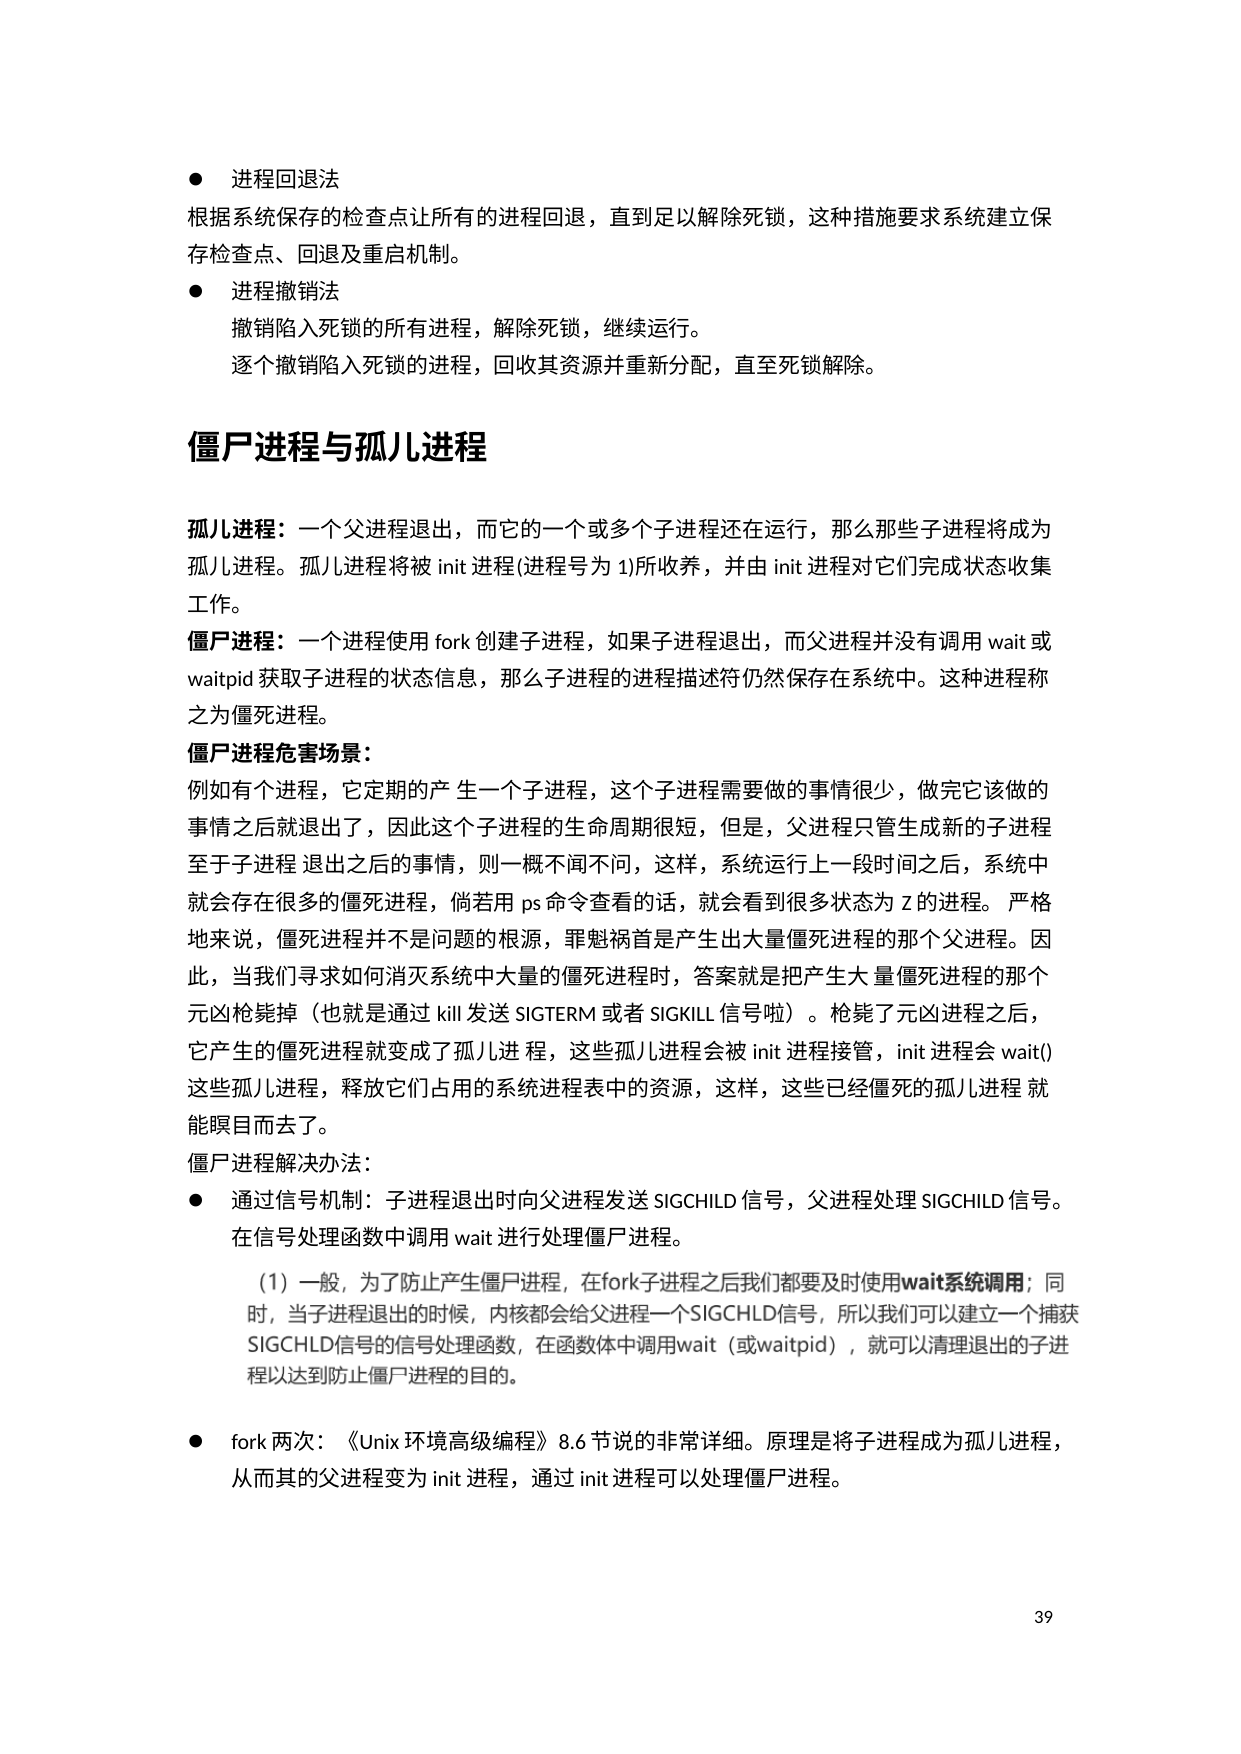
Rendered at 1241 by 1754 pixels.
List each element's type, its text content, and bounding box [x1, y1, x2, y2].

list 通过信号机制：子进程退出时向父进程发送SIGCHILD信号，父进程处理SIGCHILD信号。在信号处理函数中调用wait进行处理僵尸进程。 [187, 1182, 1053, 1252]
text 例如有个进程，它定期的产 生一个子进程，这个子进程需要做的事情很少，做完它该做的事情之后就退出了，因此这个子进程的生命周期很短，但是，父进程只管生成新的子进程，至于子进程 退出之后的事情，则一概不闻不问，这样，系统运行上一段时间之后，系统中就会存在很多的僵死进程，倘若用ps命令查看的话，就会看到很多状态为Z的进程。 严格地来说，僵死进程并不是问题的根源，罪魁祸首是产生出大量僵死进程的那个父进程。因此，当我们寻求如何消灭系统中大量的僵死进程时，答案就是把产生大 量僵死进程的那个元凶枪毙掉（也就是通过kill发送SIGTERM或者SIGKILL信号啦）。枪毙了元凶进程之后，它产生的僵死进程就变成了孤儿进 程，这些孤儿进程会被init进程接管，init进程会wait()这些孤儿进程，释放它们占用的系统进程表中的资源，这样，这些已经僵死的孤儿进程 就能瞑目而去了。 [187, 772, 1053, 1140]
text 孤儿进程：一个父进程退出，而它的一个或多个子进程还在运行，那么那些子进程将成为孤儿进程。孤儿进程将被init进程(进程号为1)所收养，并由init进程对它们完成状态收集工作。 [187, 512, 1053, 619]
text 僵尸进程：一个进程使用fork创建子进程，如果子进程退出，而父进程并没有调用wait或waitpid获取子进程的状态信息，那么子进程的进程描述符仍然保存在系统中。这种进程称之为僵死进程。 [187, 623, 1053, 730]
text 僵尸进程危害场景： [187, 735, 1053, 768]
picture [231, 1256, 1097, 1398]
text 逐个撤销陷入死锁的进程，回收其资源并重新分配，直至死锁解除。 [187, 348, 1053, 381]
list fork两次：《Unix 环境高级编程》8.6节说的非常详细。原理是将子进程成为孤儿进程，从而其的父进程变为init进程，通过init进程可以处理僵尸进程。 [187, 1423, 1053, 1493]
text 根据系统保存的检查点让所有的进程回退，直到足以解除死锁，这种措施要求系统建立保存检查点、回退及重启机制。 [187, 199, 1053, 269]
text 撤销陷入死锁的所有进程，解除死锁，继续运行。 [187, 311, 1053, 343]
list 进程撤销法 [187, 274, 1053, 306]
text 僵尸进程解决办法： [187, 1145, 1053, 1178]
list 进程回退法 [187, 162, 1053, 194]
subtitle 僵尸进程与孤儿进程 [187, 412, 1053, 477]
